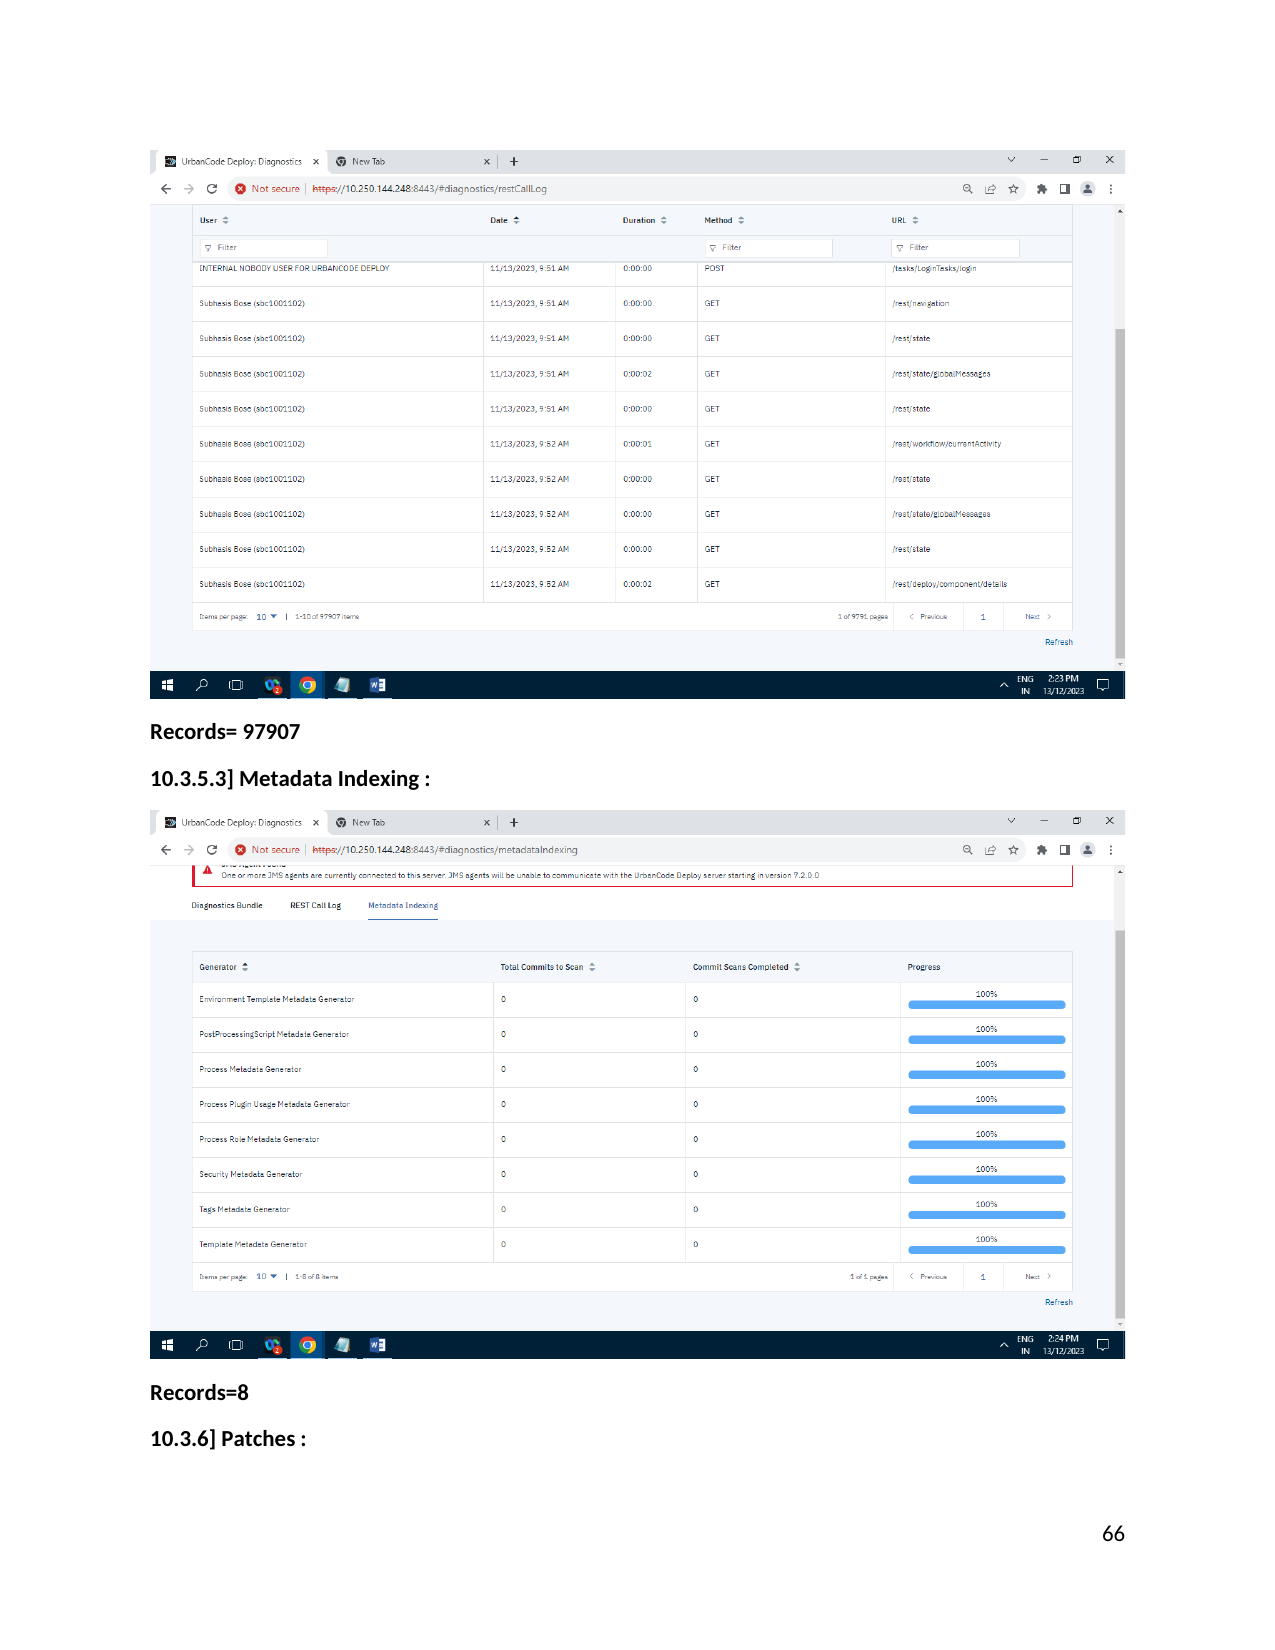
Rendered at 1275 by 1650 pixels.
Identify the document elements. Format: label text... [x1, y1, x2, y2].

picture [150, 150, 1125, 699]
text Records=8 [150, 1378, 1125, 1406]
text 10.3.6] Patches : [150, 1424, 1125, 1453]
text 10.3.5.3] Metadata Indexing : [150, 764, 1125, 792]
text Records= 97907 [150, 717, 1125, 745]
picture [150, 810, 1125, 1359]
